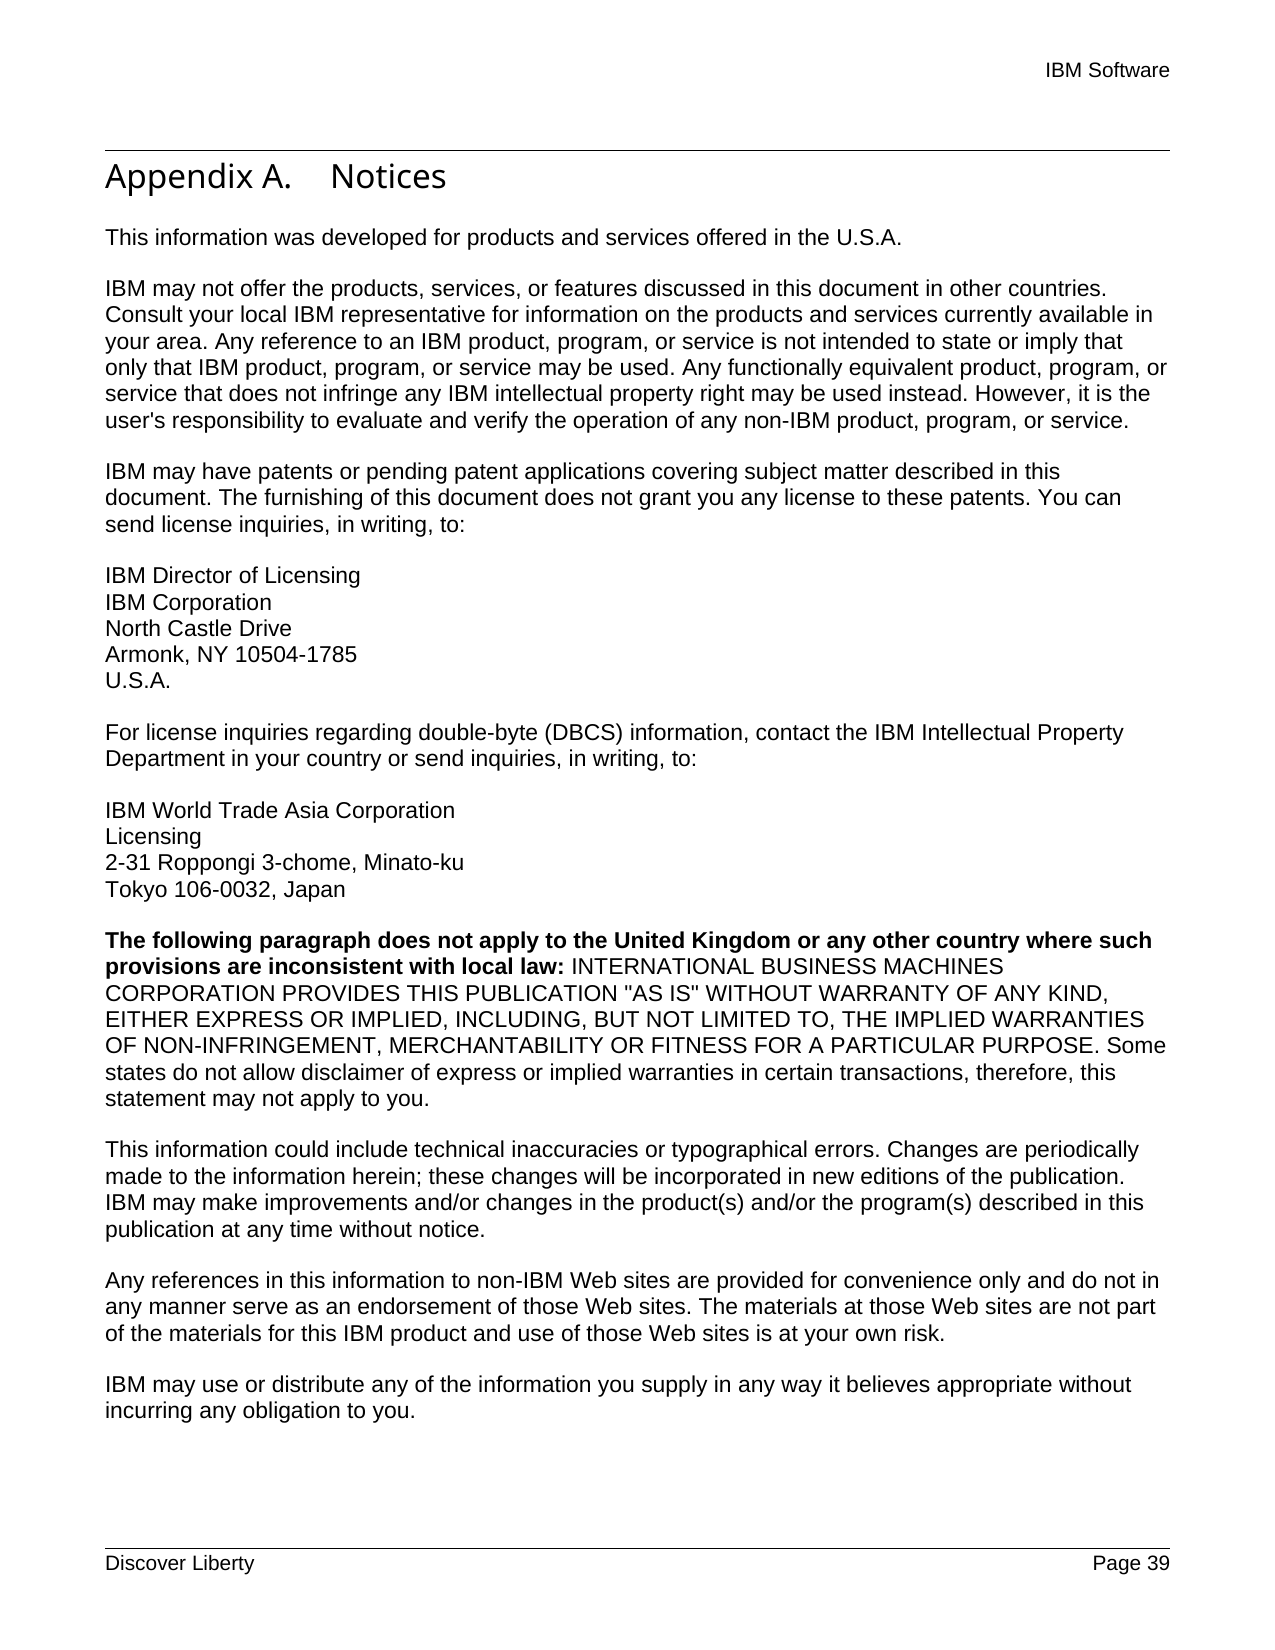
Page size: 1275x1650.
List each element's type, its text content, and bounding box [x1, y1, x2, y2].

text Any references in this information to non-IBM Web sites are provided for convenience only and do not in any manner serve as an endorsement of those Web sites. The materials at those Web sites are not part of the materials for this IBM product and use of those Web sites is at your own risk. [105, 1267, 1170, 1346]
text IBM Director of Licensing IBM Corporation North Castle Drive Armonk, NY 10504-1785 U.S.A. [105, 562, 1170, 694]
text IBM may not offer the products, services, or features discussed in this document in other countries. Consult your local IBM representative for information on the products and services currently available in your area. Any reference to an IBM product, program, or service is not intended to state or imply that only that IBM product, program, or service may be used. Any functionally equivalent product, program, or service that does not infringe any IBM intellectual property right may be used instead. However, it is the user's responsibility to evaluate and verify the operation of any non-IBM product, program, or service. [105, 275, 1170, 433]
text This information could include technical inaccuracies or typographical errors. Changes are periodically made to the information herein; these changes will be incorporated in new editions of the publication. IBM may make improvements and/or changes in the product(s) and/or the program(s) described in this publication at any time without notice. [105, 1136, 1170, 1242]
text The following paragraph does not apply to the United Kingdom or any other country where such provisions are inconsistent with local law: INTERNATIONAL BUSINESS MACHINES CORPORATION PROVIDES THIS PUBLICATION "AS IS" WITHOUT WARRANTY OF ANY KIND, EITHER EXPRESS OR IMPLIED, INCLUDING, BUT NOT LIMITED TO, THE IMPLIED WARRANTIES OF NON-INFRINGEMENT, MERCHANTABILITY OR FITNESS FOR A PARTICULAR PURPOSE. Some states do not allow disclaimer of express or implied warranties in certain transactions, therefore, this statement may not apply to you. [105, 927, 1170, 1111]
text This information was developed for products and services offered in the U.S.A. [105, 223, 1170, 250]
text IBM may use or distribute any of the information you supply in any way it believes appropriate without incurring any obligation to you. [105, 1371, 1170, 1424]
text IBM World Trade Asia Corporation Licensing 2-31 Roppongi 3-chome, Minato-ku Tokyo 106-0032, Japan [105, 797, 1170, 902]
text IBM may have patents or pending patent applications covering subject matter described in this document. The furnishing of this document does not grant you any license to these patents. You can send license inquiries, in writing, to: [105, 458, 1170, 537]
subtitle Notices [105, 151, 1170, 198]
text For license inquiries regarding double-byte (DBCS) information, contact the IBM Intellectual Property Department in your country or send inquiries, in writing, to: [105, 719, 1170, 772]
